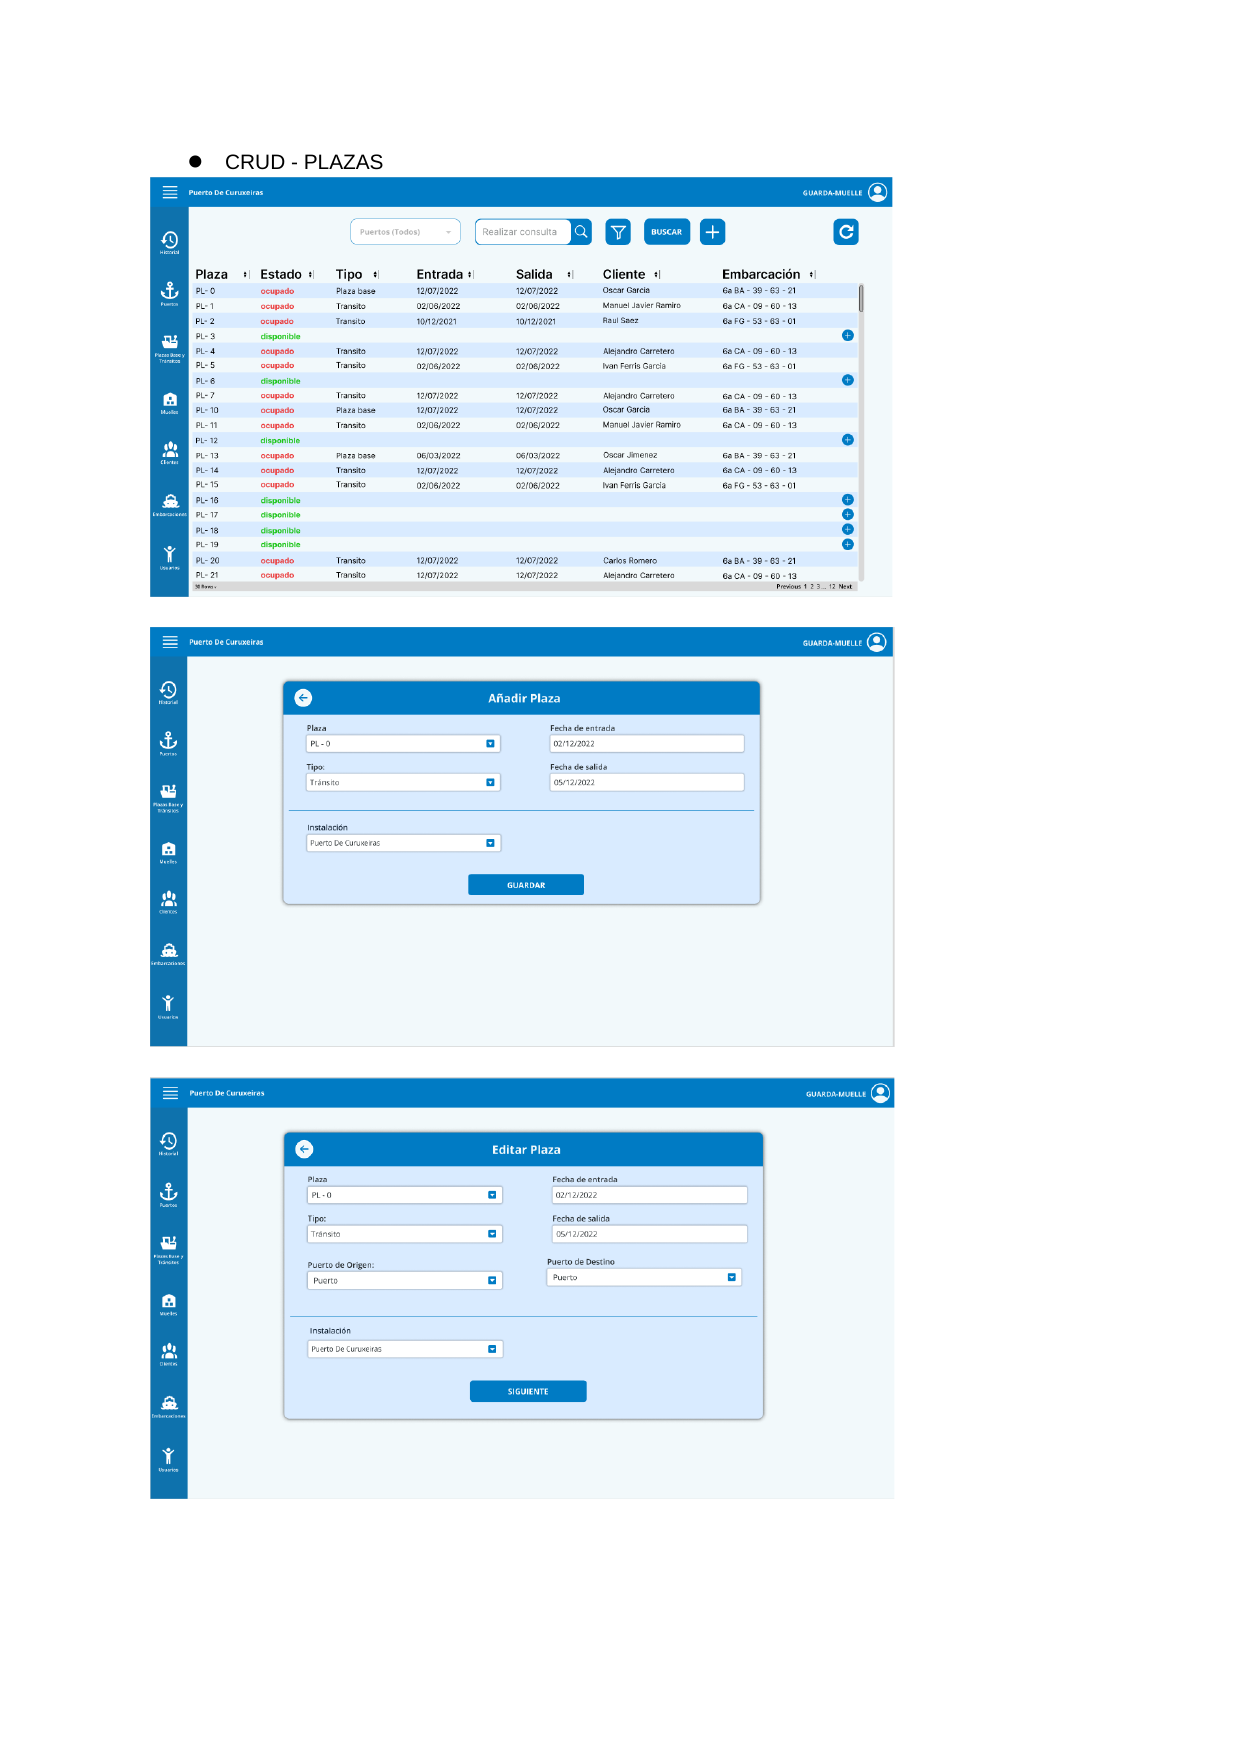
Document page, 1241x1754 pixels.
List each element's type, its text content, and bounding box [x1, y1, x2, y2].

list CRUD - PLAZAS [187, 150, 1090, 174]
picture [150, 1077, 895, 1499]
picture [150, 177, 893, 597]
picture [150, 627, 895, 1047]
